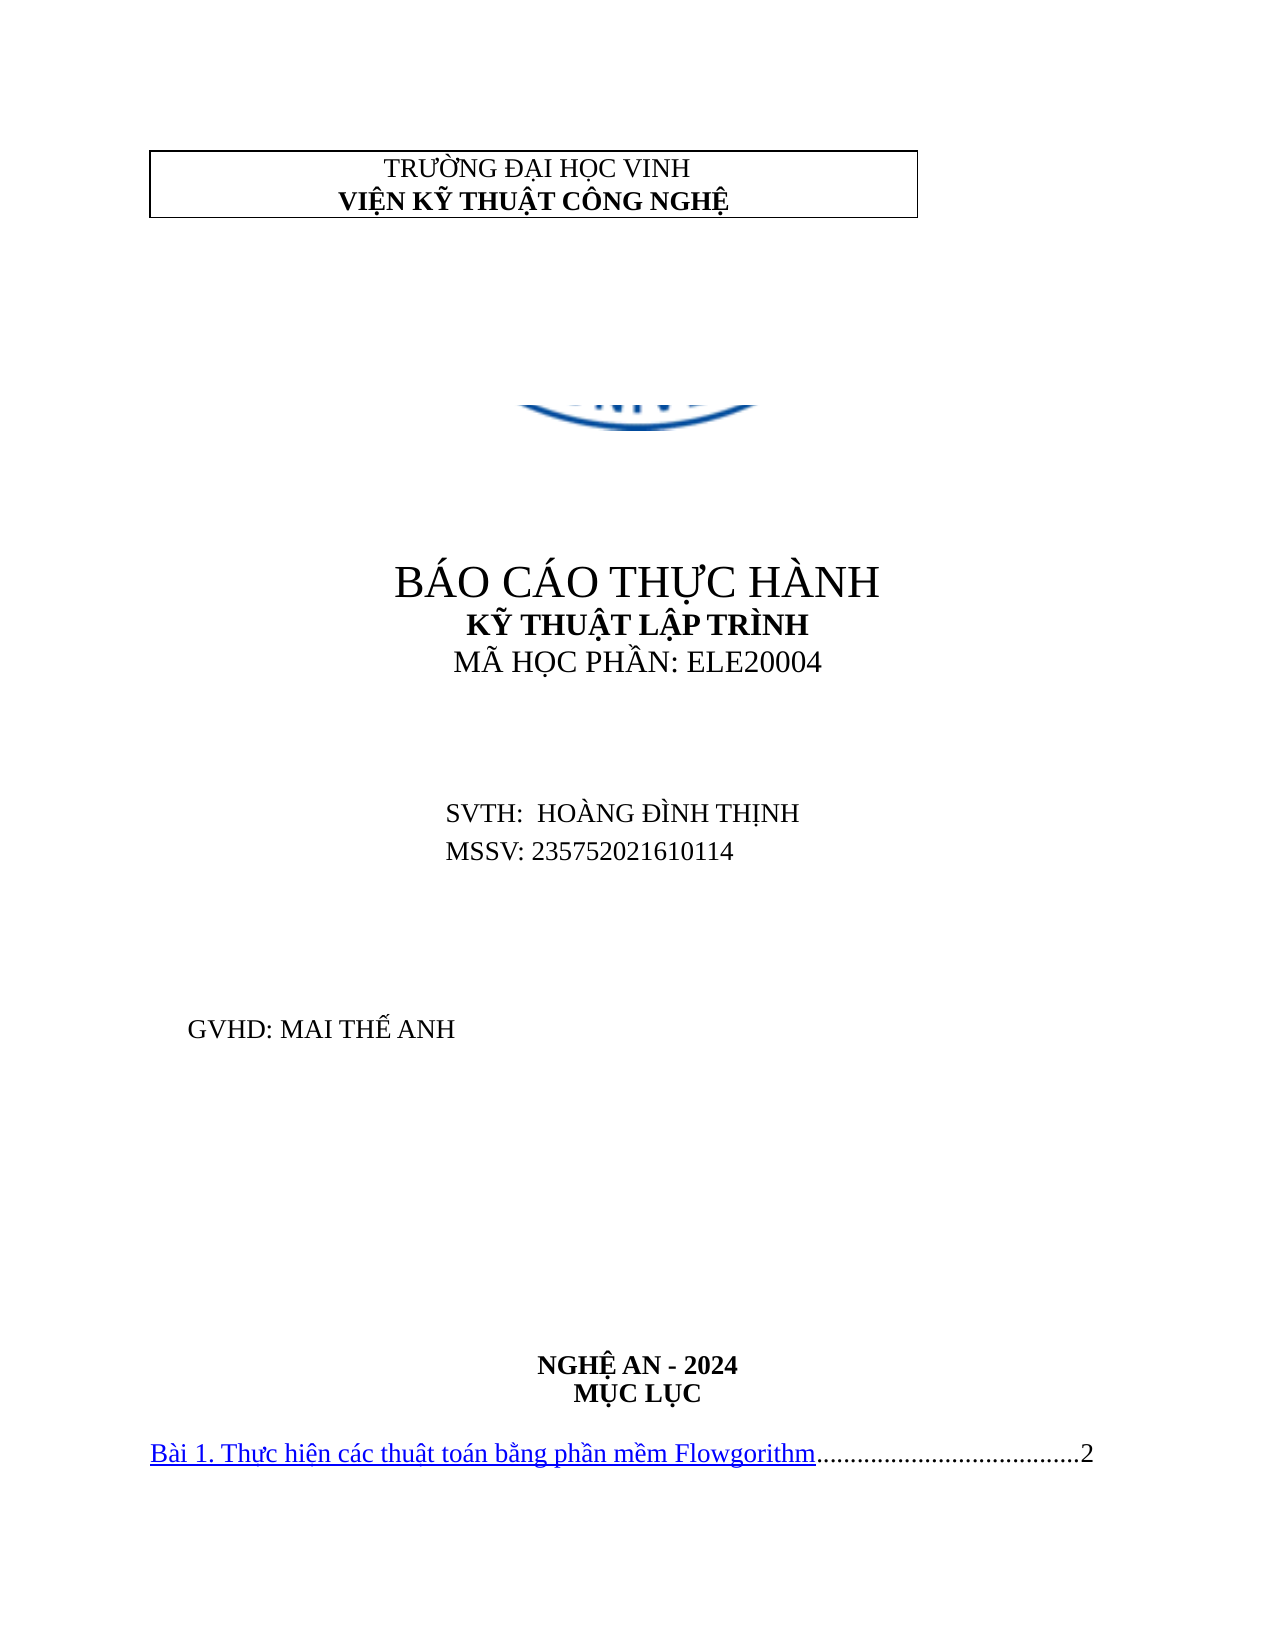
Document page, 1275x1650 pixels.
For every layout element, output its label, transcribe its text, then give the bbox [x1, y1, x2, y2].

text KỸ THUẬT LẬP TRÌNH [150, 605, 1125, 643]
text Bài 1. Thực hiện các thuật toán bằng phần mềm Flowgorithm 2 [150, 1433, 1125, 1470]
text GVHD: MAI THẾ ANH [187, 868, 1125, 1046]
text BÁO CÁO THỰC HÀNH [150, 568, 1125, 605]
text MSSV: 235752021610114 [187, 830, 1125, 868]
text NGHỆ AN - 2024 [150, 1348, 1125, 1381]
text SVTH: HOÀNG ĐÌNH THỊNH [187, 793, 1125, 830]
text MỤC LỤC [150, 1381, 1125, 1408]
text MÃ HỌC PHẦN: ELE20004 [150, 643, 1125, 680]
table_header TRƯỜNG ĐẠI HỌC VINH VIỆN KỸ THUẬT CÔNG NGHỆ [151, 152, 917, 217]
